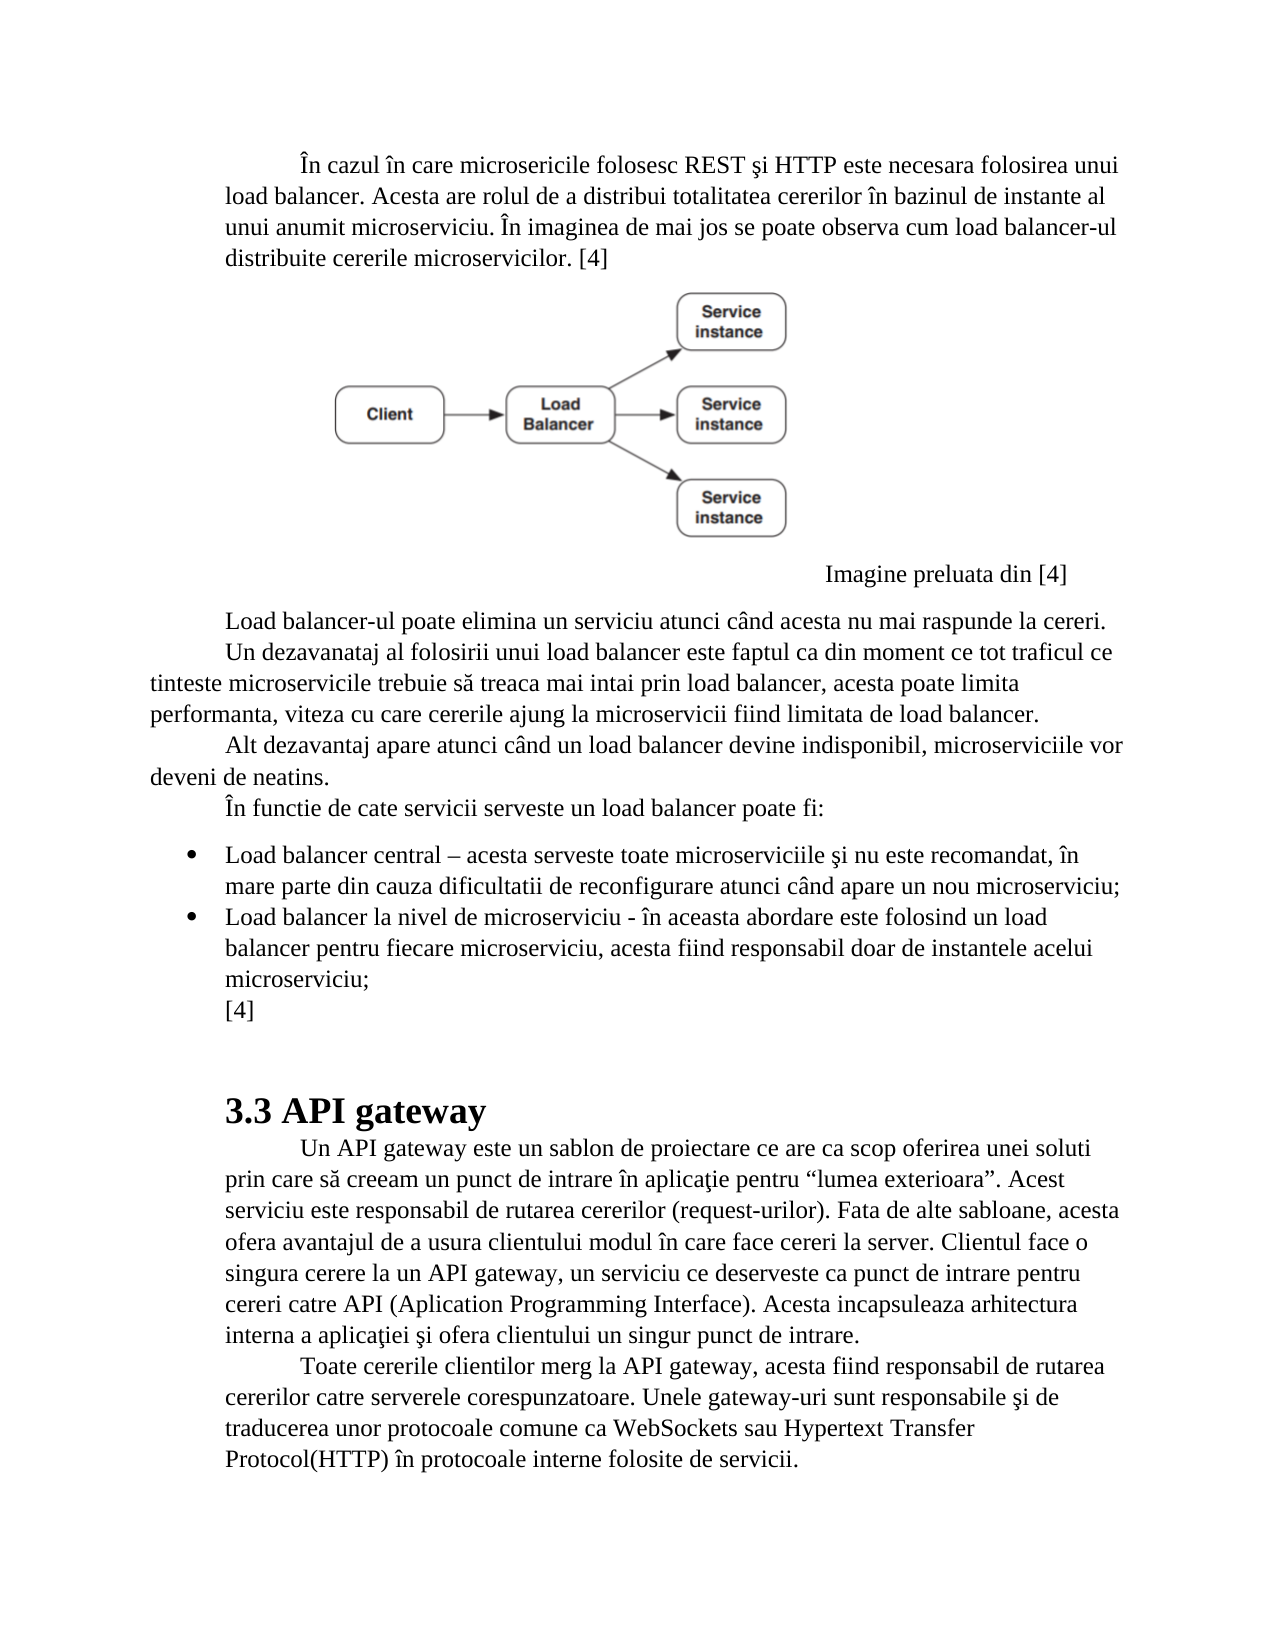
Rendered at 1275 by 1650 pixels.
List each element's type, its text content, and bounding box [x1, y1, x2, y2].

picture [314, 274, 750, 555]
list Imagine preluata din [4] [750, 274, 1125, 587]
list 3.3 API gateway Un API gateway este un sablon de proiectare ce are ca scop oferirea unei soluti prin care să creeam un punct de intrare în aplicaţie pentru “lumea exterioara”. Acest serviciu este responsabil de rutarea cererilor (request-urilor). Fata de alte sabloane, acesta ofera avantajul de a usura clientului modul în care face cereri la server. Clientul face o singura cerere la un API gateway, un serviciu ce deserveste ca punct de intrare pentru cereri catre API (Aplication Programming Interface). Acesta incapsuleaza arhitectura interna a aplicaţiei şi ofera clientului un singur punct de intrare. [225, 1088, 1125, 1348]
text Load balancer-ul poate elimina un serviciu atunci când acesta nu mai raspunde la cereri. Un dezavanataj al folosirii unui load balancer este faptul ca din moment ce tot traficul ce tinteste microservicile trebuie să treaca mai intai prin load balancer, acesta poate limita performanta, viteza cu care cererile ajung la microservicii fiind limitata de load balancer. Alt dezavantaj apare atunci când un load balancer devine indisponibil, microserviciile vor deveni de neatins. În functie de cate servicii serveste un load balancer poate fi: [150, 606, 1125, 821]
list [4] [225, 996, 1125, 1024]
list Load balancer la nivel de microserviciu - în aceasta abordare este folosind un load balancer pentru fiecare microserviciu, acesta fiind responsabil doar de instantele acelui microserviciu; [187, 902, 1125, 993]
list Toate cererile clientilor merg la API gateway, acesta fiind responsabil de rutarea cererilor catre serverele corespunzatoare. Unele gateway-uri sunt responsabile şi de traducerea unor protocoale comune ca WebSockets sau Hypertext Transfer Protocol(HTTP) în protocoale interne folosite de servicii. [225, 1351, 1125, 1473]
list În cazul în care microsericile folosesc REST şi HTTP este necesara folosirea unui load balancer. Acesta are rolul de a distribui totalitatea cererilor în bazinul de instante al unui anumit microserviciu. În imaginea de mai jos se poate observa cum load balancer-ul distribuite cererile microservicilor. [4] [225, 150, 1125, 272]
list Load balancer central – acesta serveste toate microserviciile şi nu este recomandat, în mare parte din cauza dificultatii de reconfigurare atunci când apare un nou microserviciu; [187, 840, 1125, 900]
